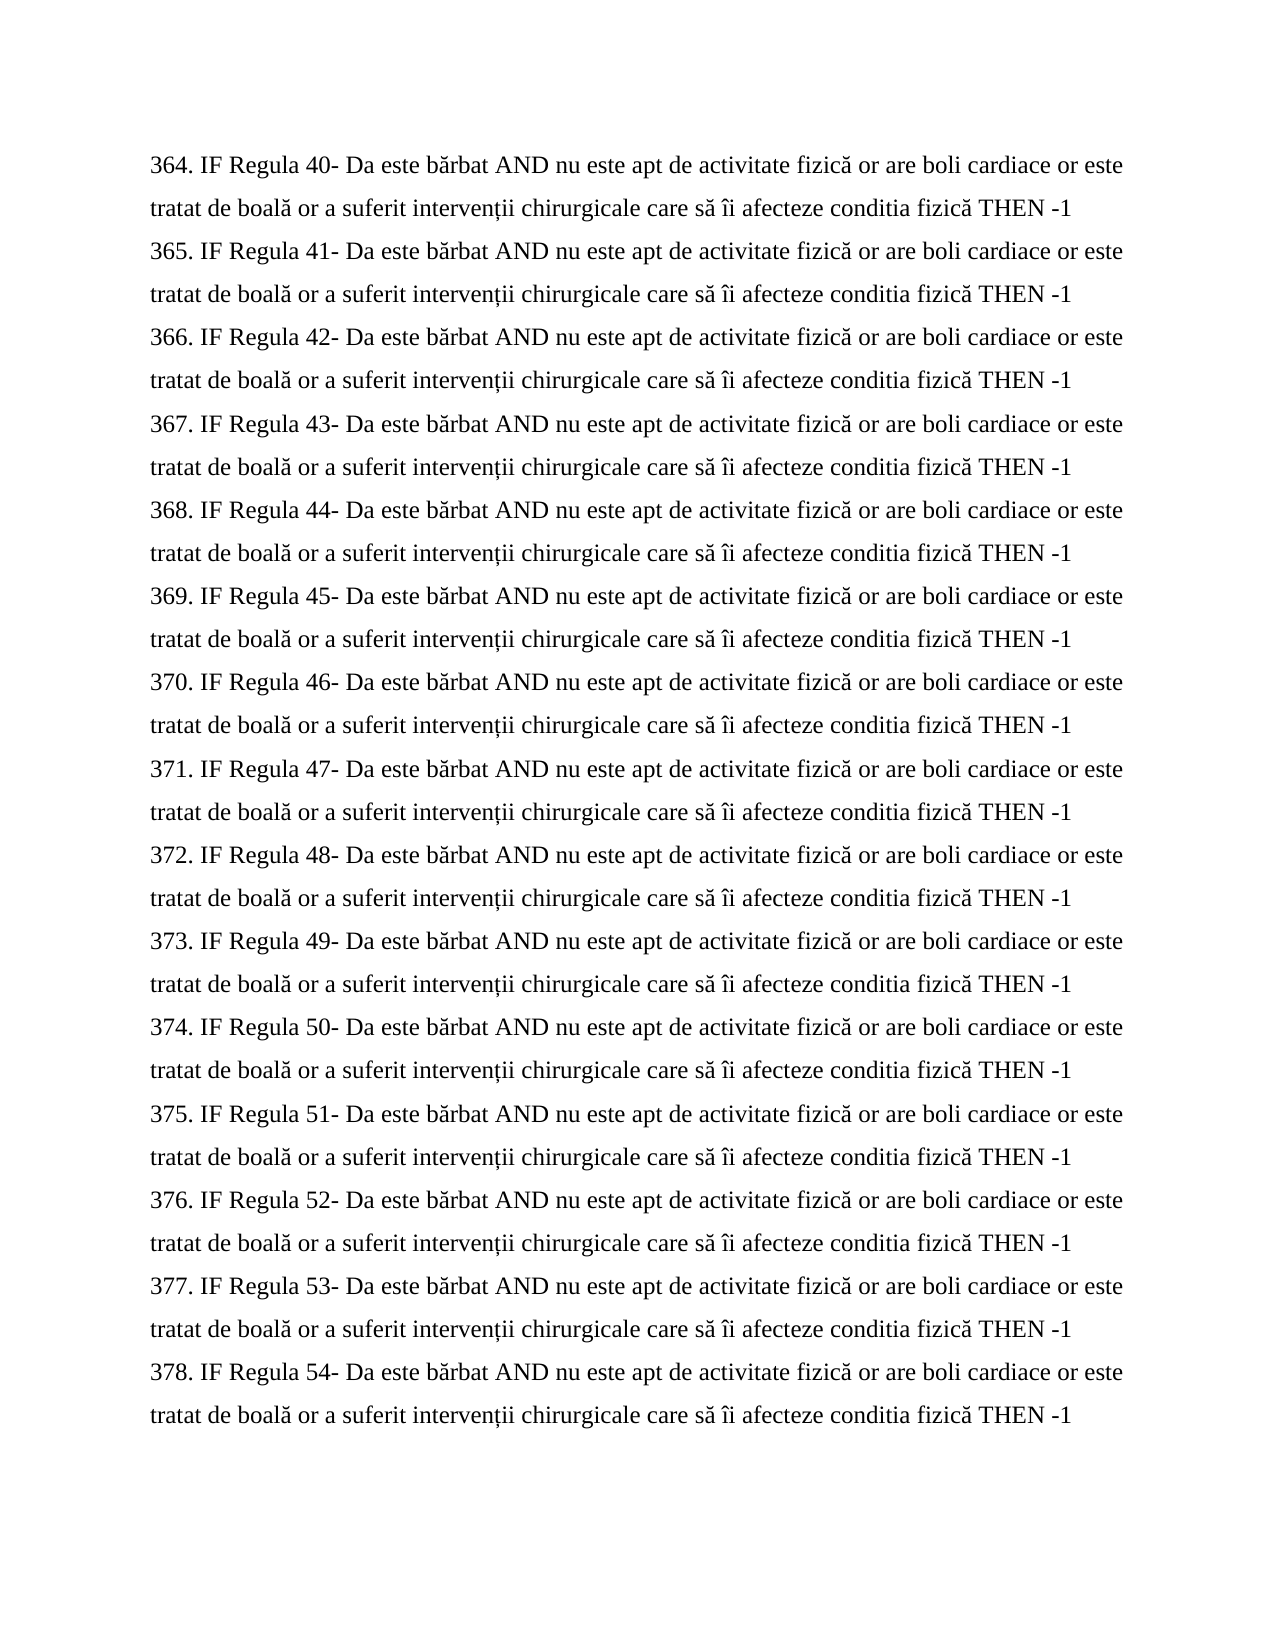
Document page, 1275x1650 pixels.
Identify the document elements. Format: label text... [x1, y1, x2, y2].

text 372. IF Regula 48- Da este bărbat AND nu este apt de activitate fizică or are boli cardiace or este tratat de boală or a suferit intervenții chirurgicale care să îi afecteze conditia fizică THEN -1 [150, 840, 1125, 912]
text 366. IF Regula 42- Da este bărbat AND nu este apt de activitate fizică or are boli cardiace or este tratat de boală or a suferit intervenții chirurgicale care să îi afecteze conditia fizică THEN -1 [150, 322, 1125, 394]
text 367. IF Regula 43- Da este bărbat AND nu este apt de activitate fizică or are boli cardiace or este tratat de boală or a suferit intervenții chirurgicale care să îi afecteze conditia fizică THEN -1 [150, 409, 1125, 481]
text 370. IF Regula 46- Da este bărbat AND nu este apt de activitate fizică or are boli cardiace or este tratat de boală or a suferit intervenții chirurgicale care să îi afecteze conditia fizică THEN -1 [150, 667, 1125, 739]
text 371. IF Regula 47- Da este bărbat AND nu este apt de activitate fizică or are boli cardiace or este tratat de boală or a suferit intervenții chirurgicale care să îi afecteze conditia fizică THEN -1 [150, 754, 1125, 826]
text 375. IF Regula 51- Da este bărbat AND nu este apt de activitate fizică or are boli cardiace or este tratat de boală or a suferit intervenții chirurgicale care să îi afecteze conditia fizică THEN -1 [150, 1099, 1125, 1171]
text 374. IF Regula 50- Da este bărbat AND nu este apt de activitate fizică or are boli cardiace or este tratat de boală or a suferit intervenții chirurgicale care să îi afecteze conditia fizică THEN -1 [150, 1012, 1125, 1084]
text 378. IF Regula 54- Da este bărbat AND nu este apt de activitate fizică or are boli cardiace or este tratat de boală or a suferit intervenții chirurgicale care să îi afecteze conditia fizică THEN -1 [150, 1357, 1125, 1429]
text 365. IF Regula 41- Da este bărbat AND nu este apt de activitate fizică or are boli cardiace or este tratat de boală or a suferit intervenții chirurgicale care să îi afecteze conditia fizică THEN -1 [150, 236, 1125, 308]
text 376. IF Regula 52- Da este bărbat AND nu este apt de activitate fizică or are boli cardiace or este tratat de boală or a suferit intervenții chirurgicale care să îi afecteze conditia fizică THEN -1 [150, 1185, 1125, 1257]
text 364. IF Regula 40- Da este bărbat AND nu este apt de activitate fizică or are boli cardiace or este tratat de boală or a suferit intervenții chirurgicale care să îi afecteze conditia fizică THEN -1 [150, 150, 1125, 222]
text 368. IF Regula 44- Da este bărbat AND nu este apt de activitate fizică or are boli cardiace or este tratat de boală or a suferit intervenții chirurgicale care să îi afecteze conditia fizică THEN -1 [150, 495, 1125, 567]
text 377. IF Regula 53- Da este bărbat AND nu este apt de activitate fizică or are boli cardiace or este tratat de boală or a suferit intervenții chirurgicale care să îi afecteze conditia fizică THEN -1 [150, 1271, 1125, 1343]
text 369. IF Regula 45- Da este bărbat AND nu este apt de activitate fizică or are boli cardiace or este tratat de boală or a suferit intervenții chirurgicale care să îi afecteze conditia fizică THEN -1 [150, 581, 1125, 653]
text 373. IF Regula 49- Da este bărbat AND nu este apt de activitate fizică or are boli cardiace or este tratat de boală or a suferit intervenții chirurgicale care să îi afecteze conditia fizică THEN -1 [150, 926, 1125, 998]
